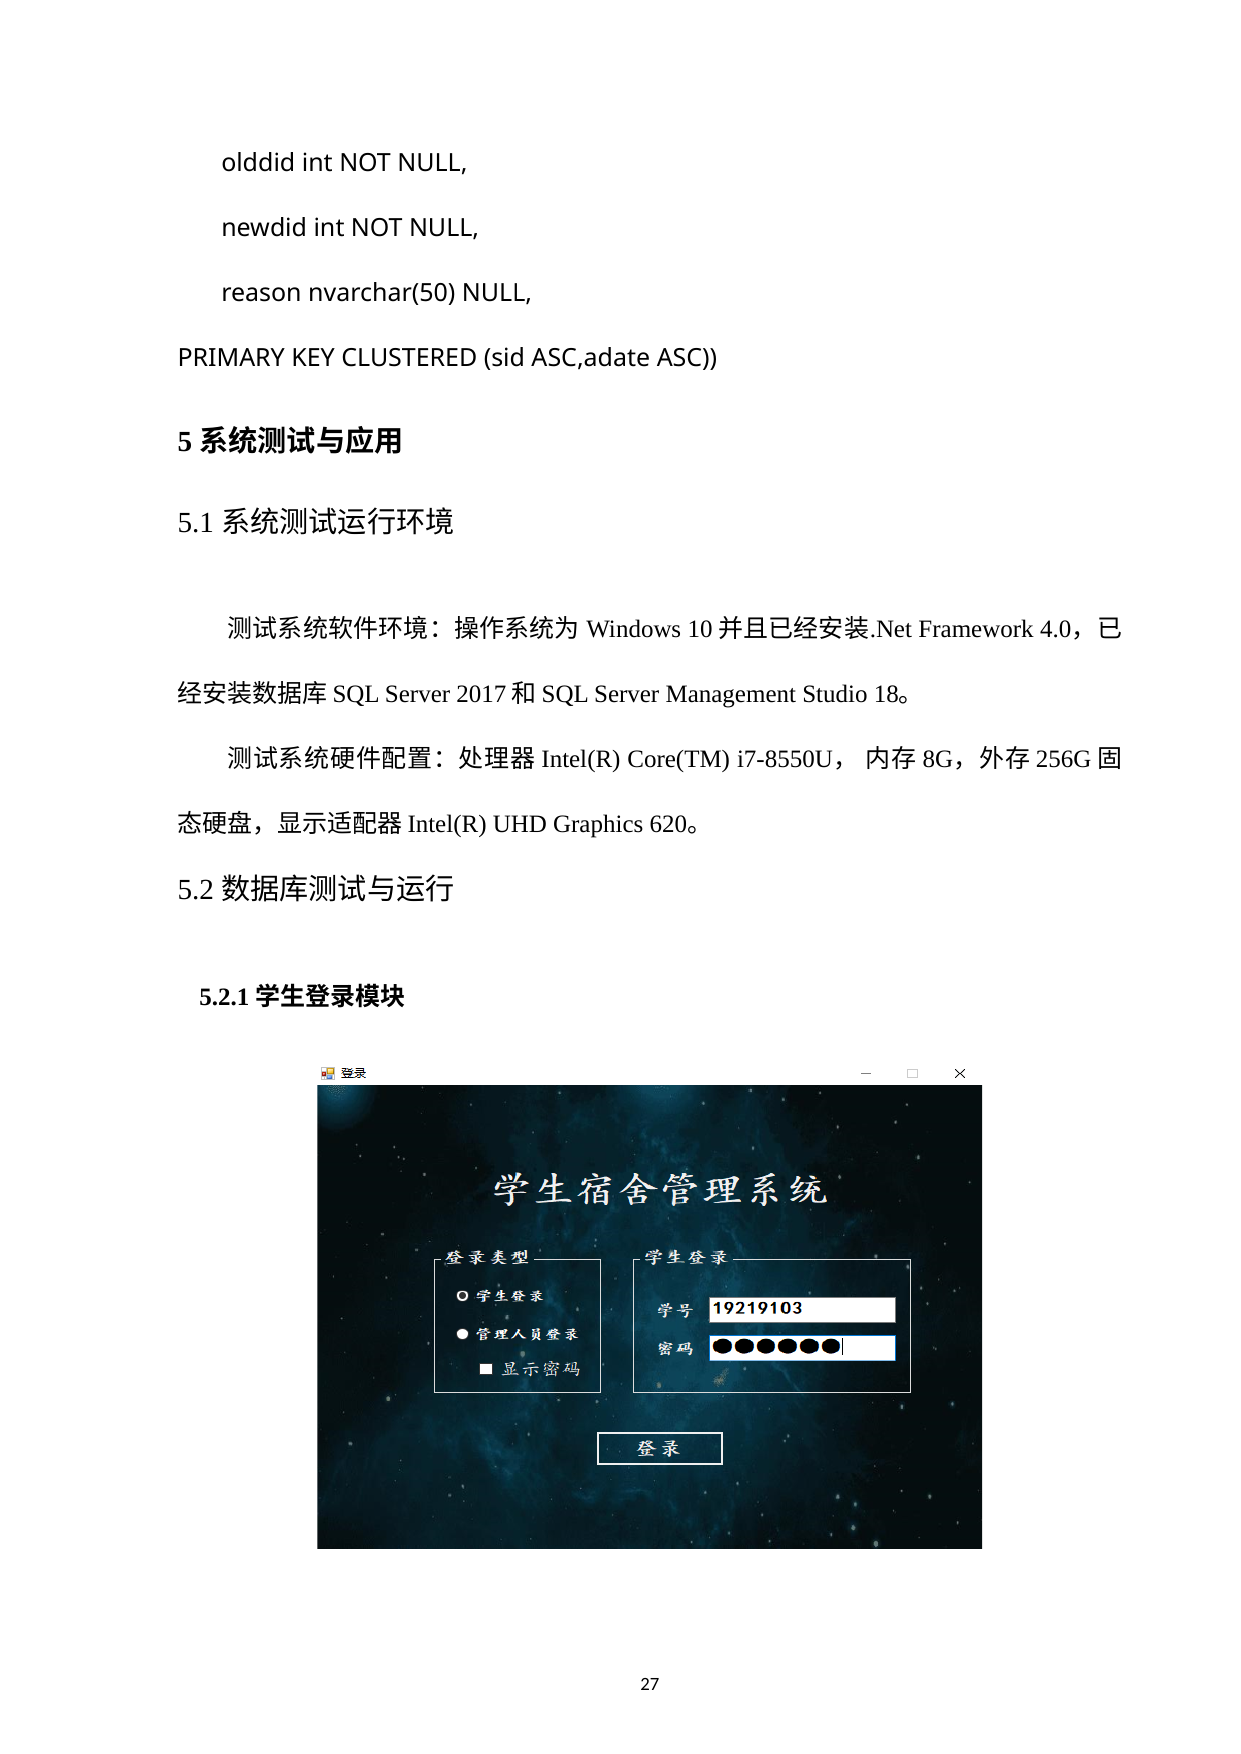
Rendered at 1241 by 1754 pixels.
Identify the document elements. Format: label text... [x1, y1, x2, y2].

text newdid int NOT NULL, [177, 194, 1122, 259]
picture [317, 1064, 983, 1549]
text PRIMARY KEY CLUSTERED (sid ASC,adate ASC)) [177, 324, 1122, 389]
text 5.2 数据库测试与运行 [177, 854, 1122, 919]
text 5 系统测试与应用 [177, 406, 1122, 471]
text 测试系统软件环境：操作系统为Windows 10并且已经安装.Net Framework 4.0，已经安装数据库SQL Server 2017和SQL Server Management Studio 18。 [177, 594, 1122, 724]
text 5.2.1 学生登录模块 [199, 962, 1122, 1027]
text olddid int NOT NULL, [177, 129, 1122, 194]
text 测试系统硬件配置：处理器Intel(R) Core(TM) i7-8550U， 内存8G，外存256G固态硬盘，显示适配器Intel(R) UHD Graphics 620。 [177, 724, 1122, 854]
text reason nvarchar(50) NULL, [177, 259, 1122, 324]
text 5.1 系统测试运行环境 [177, 487, 1122, 552]
